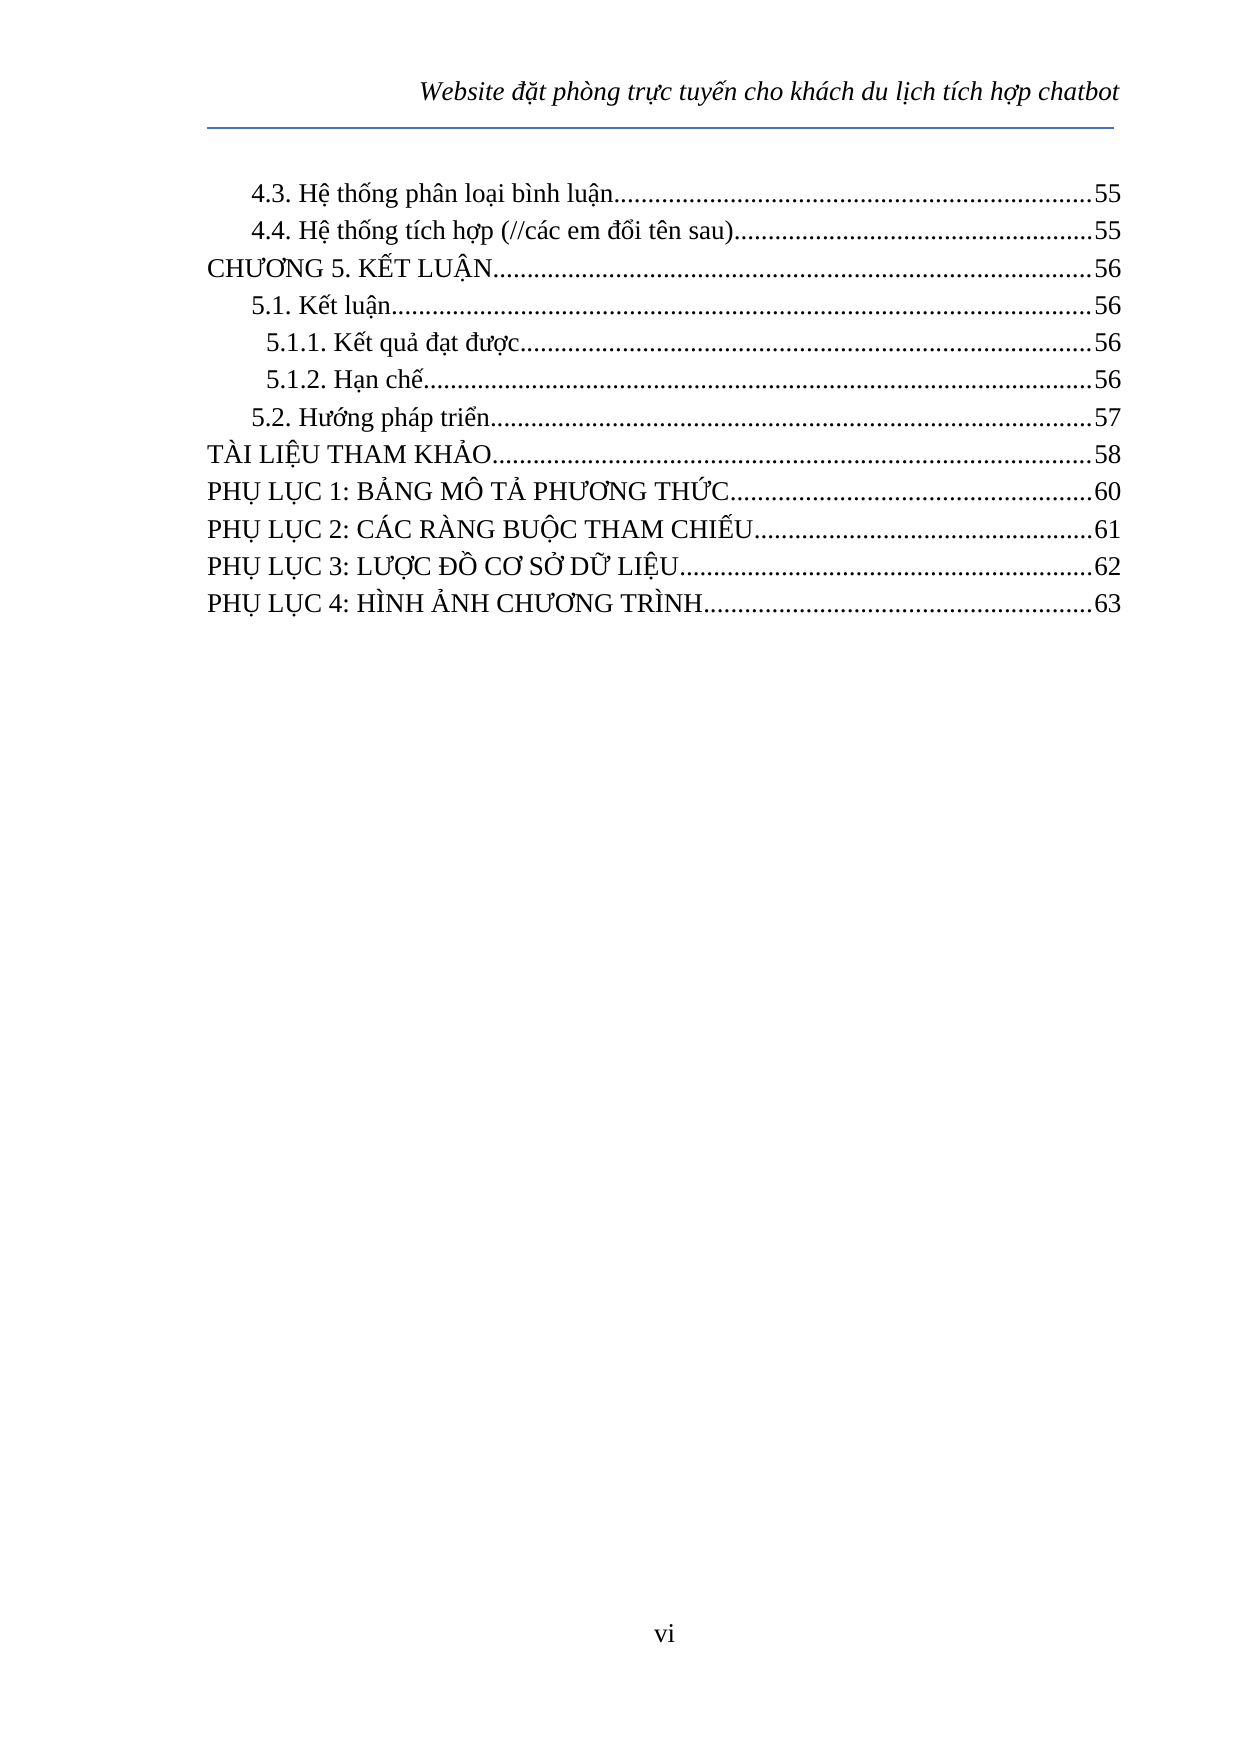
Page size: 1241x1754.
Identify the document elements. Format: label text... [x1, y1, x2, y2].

text PHỤ LỤC 3: LƯỢC ĐỒ CƠ SỞ DỮ LIỆU 62 [207, 550, 1122, 581]
text TÀI LIỆU THAM KHẢO 58 [207, 438, 1122, 469]
text 5.2. Hướng pháp triển 57 [251, 401, 1122, 432]
text PHỤ LỤC 4: HÌNH ẢNH CHƯƠNG TRÌNH 63 [207, 587, 1122, 618]
text PHỤ LỤC 1: BẢNG MÔ TẢ PHƯƠNG THỨC 60 [207, 476, 1122, 507]
text 5.1.2. Hạn chế 56 [266, 364, 1122, 395]
text 5.1. Kết luận 56 [251, 289, 1122, 320]
text 5.1.1. Kết quả đạt được 56 [266, 326, 1122, 357]
text PHỤ LỤC 2: CÁC RÀNG BUỘC THAM CHIẾU 61 [207, 513, 1122, 544]
text 4.4. Hệ thống tích hợp (//các em đổi tên sau) 55 [251, 214, 1122, 246]
text CHƯƠNG 5. KẾT LUẬN 56 [207, 252, 1122, 283]
text 4.3. Hệ thống phân loại bình luận 55 [251, 177, 1122, 208]
